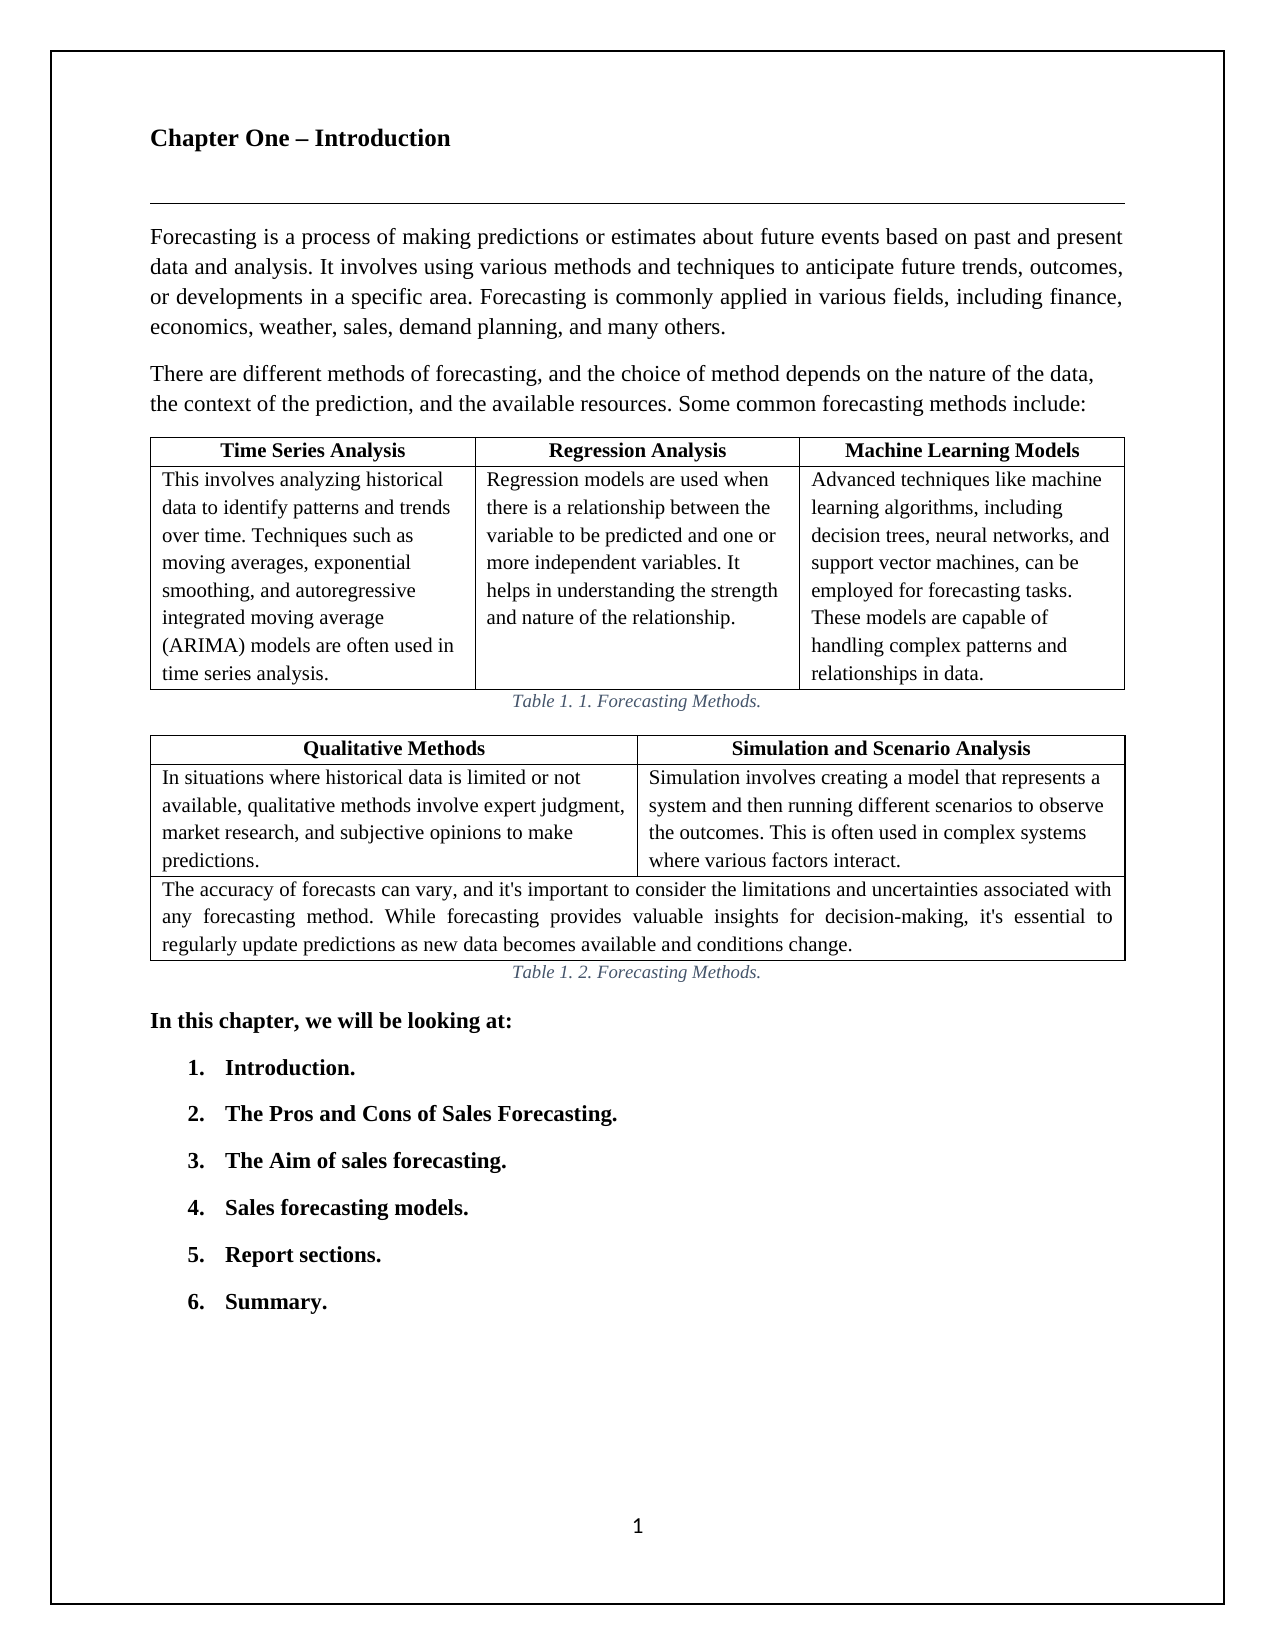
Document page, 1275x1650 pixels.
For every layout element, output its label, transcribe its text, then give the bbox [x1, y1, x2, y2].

list Report sections. [187, 1241, 1125, 1267]
list Sales forecasting models. [187, 1194, 1125, 1221]
table_cell Advanced techniques like machine learning algorithms, including decision trees, neural networks, and support vector machines, can be employed for forecasting tasks. These models are capable of handling complex patterns and relationships in data. [800, 467, 1124, 688]
list Summary. [187, 1288, 1125, 1314]
table_cell The accuracy of forecasts can vary, and it's important to consider the limitations and uncertainties associated with any forecasting method. While forecasting provides valuable insights for decision-making, it's essential to regularly update predictions as new data becomes available and conditions change. [151, 877, 1124, 960]
table_cell In situations where historical data is limited or not available, qualitative methods involve expert judgment, market research, and subjective opinions to make predictions. [151, 765, 637, 876]
list Introduction. [187, 1053, 1125, 1080]
table_cell Simulation involves creating a model that represents a system and then running different scenarios to observe the outcomes. This is often used in complex systems where various factors interact. [638, 765, 1124, 876]
table_header Regression Analysis [476, 438, 799, 466]
table_cell Regression models are used when there is a relationship between the variable to be predicted and one or more independent variables. It helps in understanding the strength and nature of the relationship. [476, 467, 799, 688]
table_header Simulation and Scenario Analysis [638, 736, 1124, 764]
text Table 1. 2. Forecasting Methods. [150, 961, 1125, 983]
text There are different methods of forecasting, and the choice of method depends on the nature of the data, the context of the prediction, and the available resources. Some common forecasting methods include: [150, 360, 1125, 417]
text Forecasting is a process of making predictions or estimates about future events based on past and present data and analysis. It involves using various methods and techniques to anticipate future trends, outcomes, or developments in a specific area. Forecasting is commonly applied in various fields, including finance, economics, weather, sales, demand planning, and many others. [150, 223, 1125, 340]
text Table 1. 1. Forecasting Methods. [150, 690, 1125, 711]
table_header Time Series Analysis [151, 438, 475, 466]
table_header Machine Learning Models [800, 438, 1124, 466]
table_header Qualitative Methods [151, 736, 637, 764]
text In this chapter, we will be looking at: [150, 1007, 1125, 1033]
table_cell This involves analyzing historical data to identify patterns and trends over time. Techniques such as moving averages, exponential smoothing, and autoregressive integrated moving average (ARIMA) models are often used in time series analysis. [151, 467, 475, 688]
list The Pros and Cons of Sales Forecasting. [187, 1100, 1125, 1127]
list The Aim of sales forecasting. [187, 1147, 1125, 1174]
